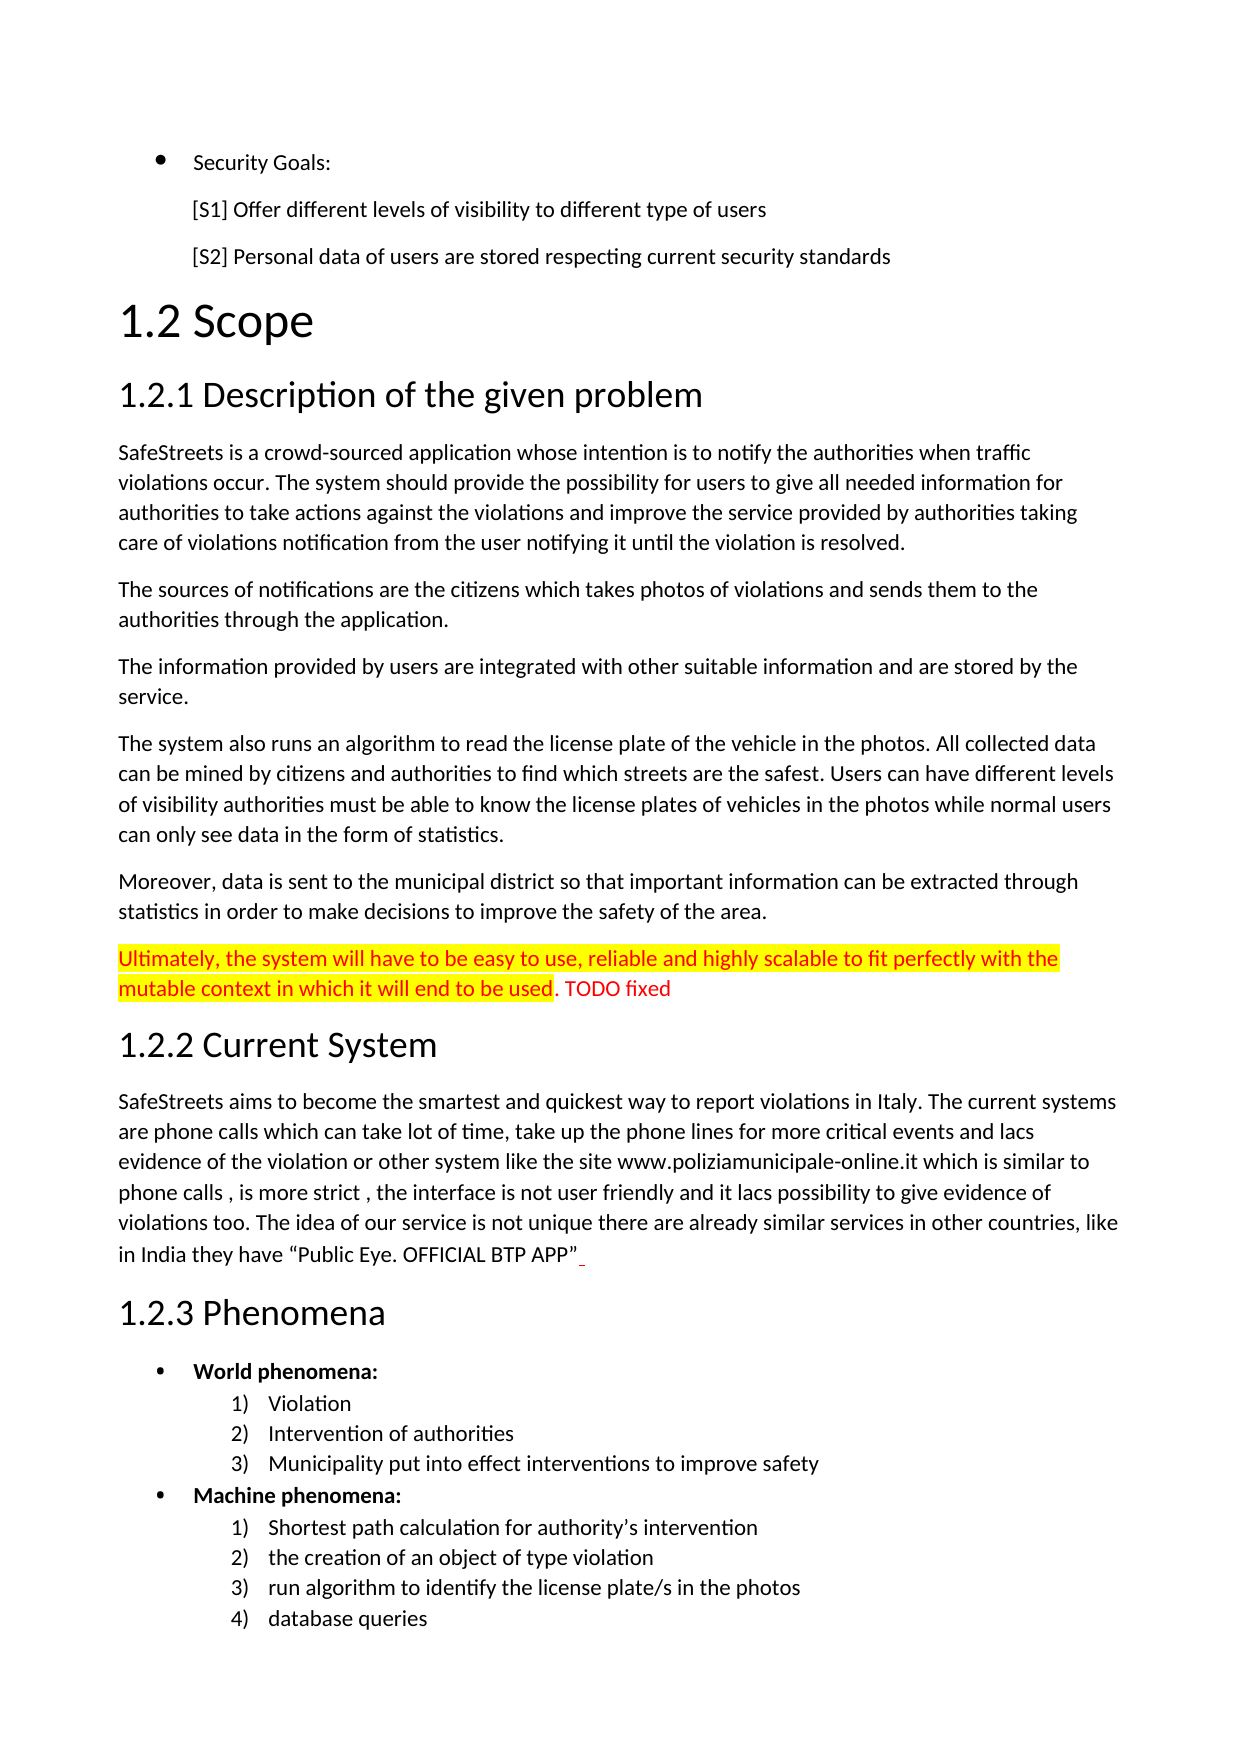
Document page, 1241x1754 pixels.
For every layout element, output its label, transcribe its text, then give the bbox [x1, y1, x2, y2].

text SafeStreets aims to become the smartest and quickest way to report violations in Italy. The current systems are phone calls which can take lot of time, take up the phone lines for more critical events and lacs evidence of the violation or other system like the site www.poliziamunicipale-online.it which is similar to phone calls , is more strict , the interface is not user friendly and it lacs possibility to give evidence of violations too. The idea of our service is not unique there are already similar services in other countries, like in India they have “Public Eye. OFFICIAL BTP APP” [118, 1087, 1122, 1270]
list Violation [231, 1389, 1122, 1417]
list Shortest path calculation for authority’s intervention [231, 1513, 1122, 1541]
text [S1] Offer different levels of visibility to different type of users [192, 195, 1122, 223]
list the creation of an object of type violation [231, 1543, 1122, 1571]
list run algorithm to identify the license plate/s in the photos [231, 1573, 1122, 1602]
text The information provided by users are integrated with other suitable information and are stored by the service. [118, 652, 1122, 710]
list World phenomena: [156, 1355, 1122, 1386]
text SafeStreets is a crowd-sourced application whose intention is to notify the authorities when traffic violations occur. The system should provide the possibility for users to give all needed information for authorities to take actions against the violations and improve the service provided by authorities taking care of violations notification from the user notifying it until the violation is resolved. [118, 438, 1122, 556]
text The sources of notifications are the citizens which takes photos of violations and sends them to the authorities through the application. [118, 575, 1122, 633]
text [S2] Personal data of users are stored respecting current security standards [192, 242, 1122, 270]
text Ultimately, the system will have to be easy to use, reliable and highly scalable to fit perfectly with the mutable context in which it will end to be used. TODO fixed [118, 944, 1122, 1002]
text 1.2.3 Phenomena [118, 1289, 1122, 1335]
list Security Goals: [156, 148, 1122, 176]
text 1.2.1 Description of the given problem [118, 371, 1122, 417]
list Intervention of authorities [231, 1419, 1122, 1447]
list Machine phenomena: [156, 1479, 1122, 1511]
list database queries [231, 1604, 1122, 1632]
text 1.2.2 Current System [118, 1021, 1122, 1067]
text The system also runs an algorithm to read the license plate of the vehicle in the photos. All collected data can be mined by citizens and authorities to find which streets are the safest. Users can have different levels of visibility authorities must be able to know the license plates of vehicles in the photos while normal users can only see data in the form of statistics. [118, 729, 1122, 848]
text Moreover, data is sent to the municipal district so that important information can be extracted through statistics in order to make decisions to improve the safety of the area. [118, 867, 1122, 925]
text 1.2 Scope [118, 289, 1122, 350]
list Municipality put into effect interventions to improve safety [231, 1449, 1122, 1477]
